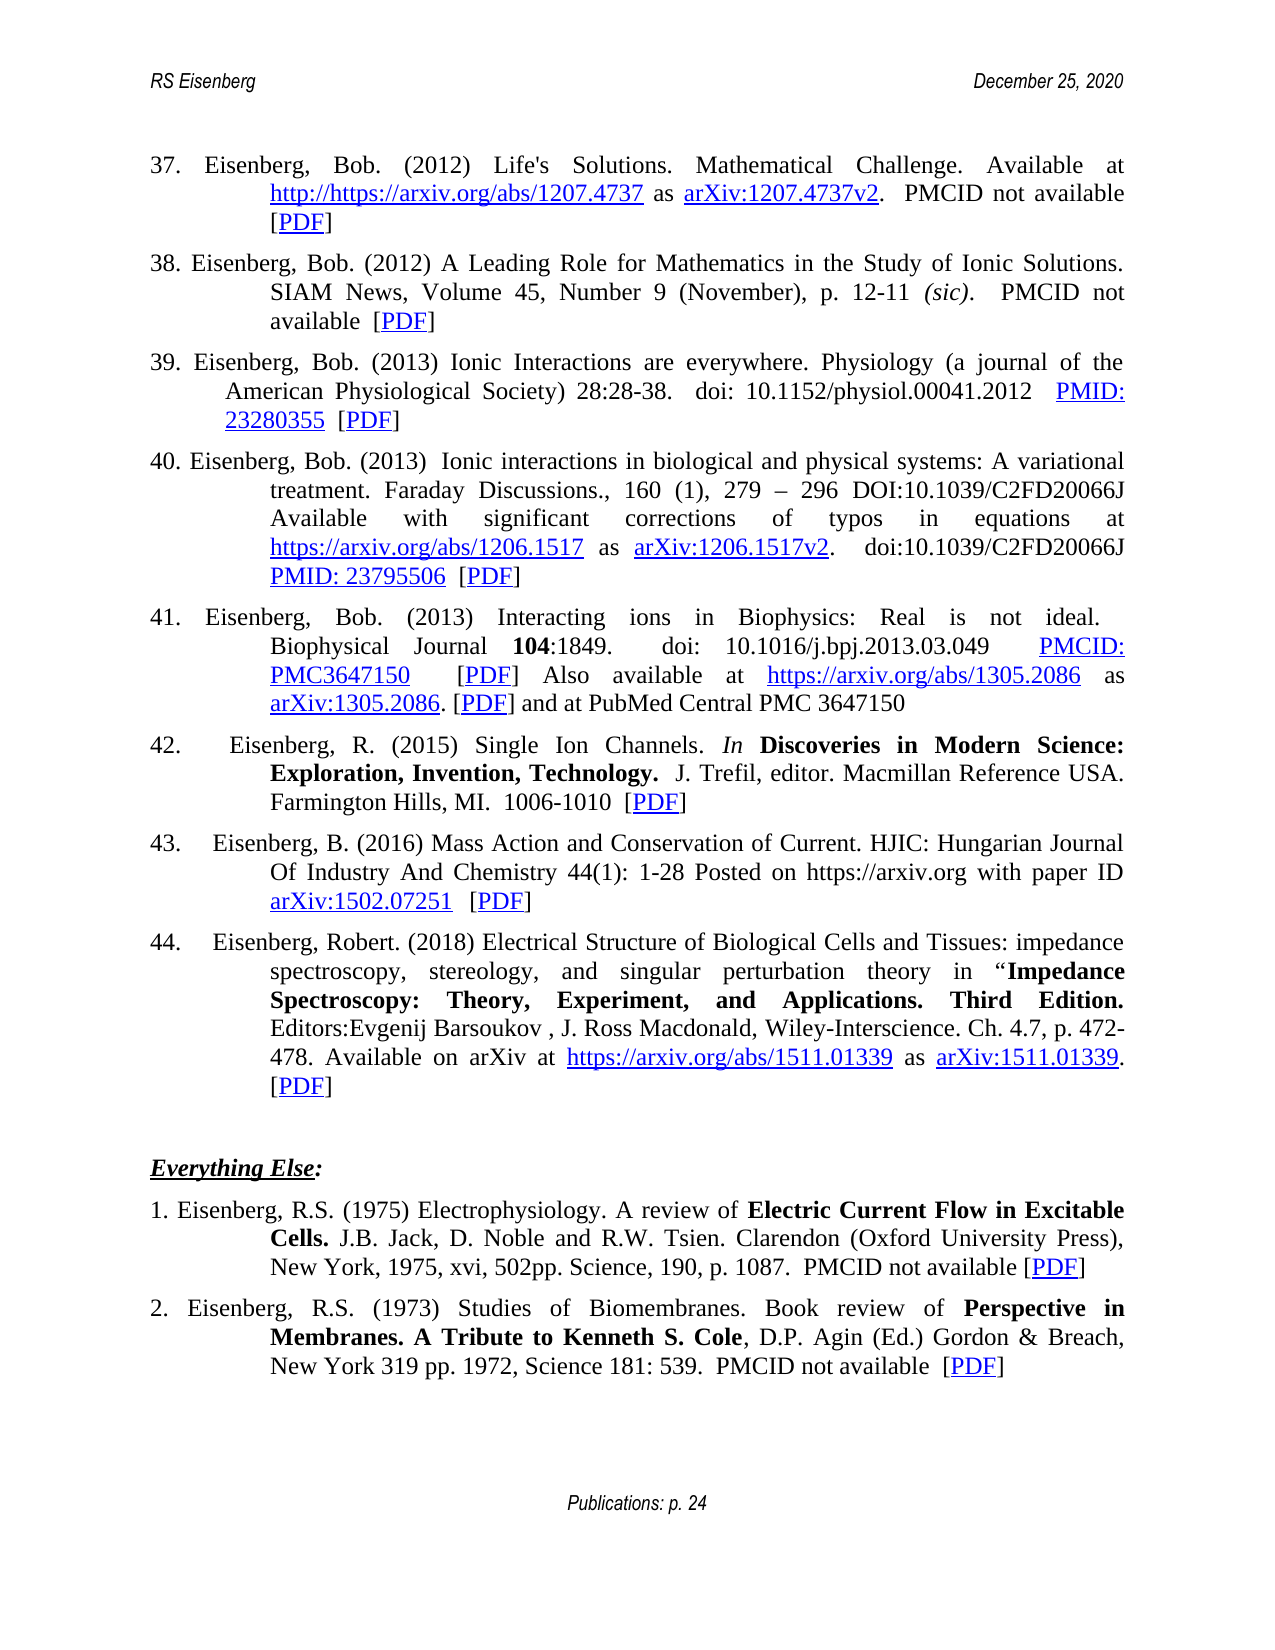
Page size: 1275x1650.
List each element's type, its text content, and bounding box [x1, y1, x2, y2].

text 2. Eisenberg, R.S. (1973) Studies of Biomembranes. Book review of Perspective in Membranes. A Tribute to Kenneth S. Cole, D.P. Agin (Ed.) Gordon & Breach, New York 319 pp. 1972, Science 181: 539. PMCID not available [PDF] [150, 1293, 1125, 1380]
text 38. Eisenberg, Bob. (2012) A Leading Role for Mathematics in the Study of Ionic Solutions. SIAM News, Volume 45, Number 9 (November), p. 12-11 (sic). PMCID not available [PDF] [150, 248, 1125, 335]
text 1. Eisenberg, R.S. (1975) Electrophysiology. A review of Electric Current Flow in Excitable Cells. J.B. Jack, D. Noble and R.W. Tsien. Clarendon (Oxford University Press), New York, 1975, xvi, 502pp. Science, 190, p. 1087. PMCID not available [PDF] [150, 1195, 1125, 1281]
text Everything Else: [150, 1153, 1125, 1182]
text 42. Eisenberg, R. (2015) Single Ion Channels. In Discoveries in Modern Science: Exploration, Invention, Technology. J. Trefil, editor. Macmillan Reference USA. Farmington Hills, MI. 1006-1010 [PDF] [150, 730, 1125, 816]
text 44. Eisenberg, Robert. (2018) Electrical Structure of Biological Cells and Tissues: impedance spectroscopy, stereology, and singular perturbation theory in “Impedance Spectroscopy: Theory, Experiment, and Applications. Third Edition. Editors:Evgenij Barsoukov , J. Ross Macdonald, Wiley-Interscience. Ch. 4.7, p. 472-478. Available on arXiv at https://arxiv.org/abs/1511.01339 as arXiv:1511.01339. [PDF] [150, 927, 1125, 1100]
text 41. Eisenberg, Bob. (2013) Interacting ions in Biophysics: Real is not ideal. Biophysical Journal 104:1849. doi: 10.1016/j.bpj.2013.03.049 PMCID: PMC3647150 [PDF] Also available at https://arxiv.org/abs/1305.2086 as arXiv:1305.2086. [PDF] and at PubMed Central PMC 3647150 [150, 602, 1125, 717]
text 43. Eisenberg, B. (2016) Mass Action and Conservation of Current. HJIC: Hungarian Journal Of Industry And Chemistry 44(1): 1-28 Posted on https://arxiv.org with paper ID arXiv:1502.07251 [PDF] [150, 828, 1125, 915]
text 37. Eisenberg, Bob. (2012) Life's Solutions. Mathematical Challenge. Available at http://https://arxiv.org/abs/1207.4737 as arXiv:1207.4737v2. PMCID not available [PDF] [150, 150, 1125, 236]
text 39. Eisenberg, Bob. (2013) Ionic Interactions are everywhere. Physiology (a journal of the American Physiological Society) 28:28-38. doi: 10.1152/physiol.00041.2012 PMID: 23280355 [PDF] [150, 347, 1125, 433]
text 40. Eisenberg, Bob. (2013) Ionic interactions in biological and physical systems: A variational treatment. Faraday Discussions., 160 (1), 279 – 296 DOI:10.1039/C2FD20066J Available with significant corrections of typos in equations at https://arxiv.org/abs/1206.1517 as arXiv:1206.1517v2. doi:10.1039/C2FD20066J PMID: 23795506 [PDF] [150, 446, 1125, 590]
